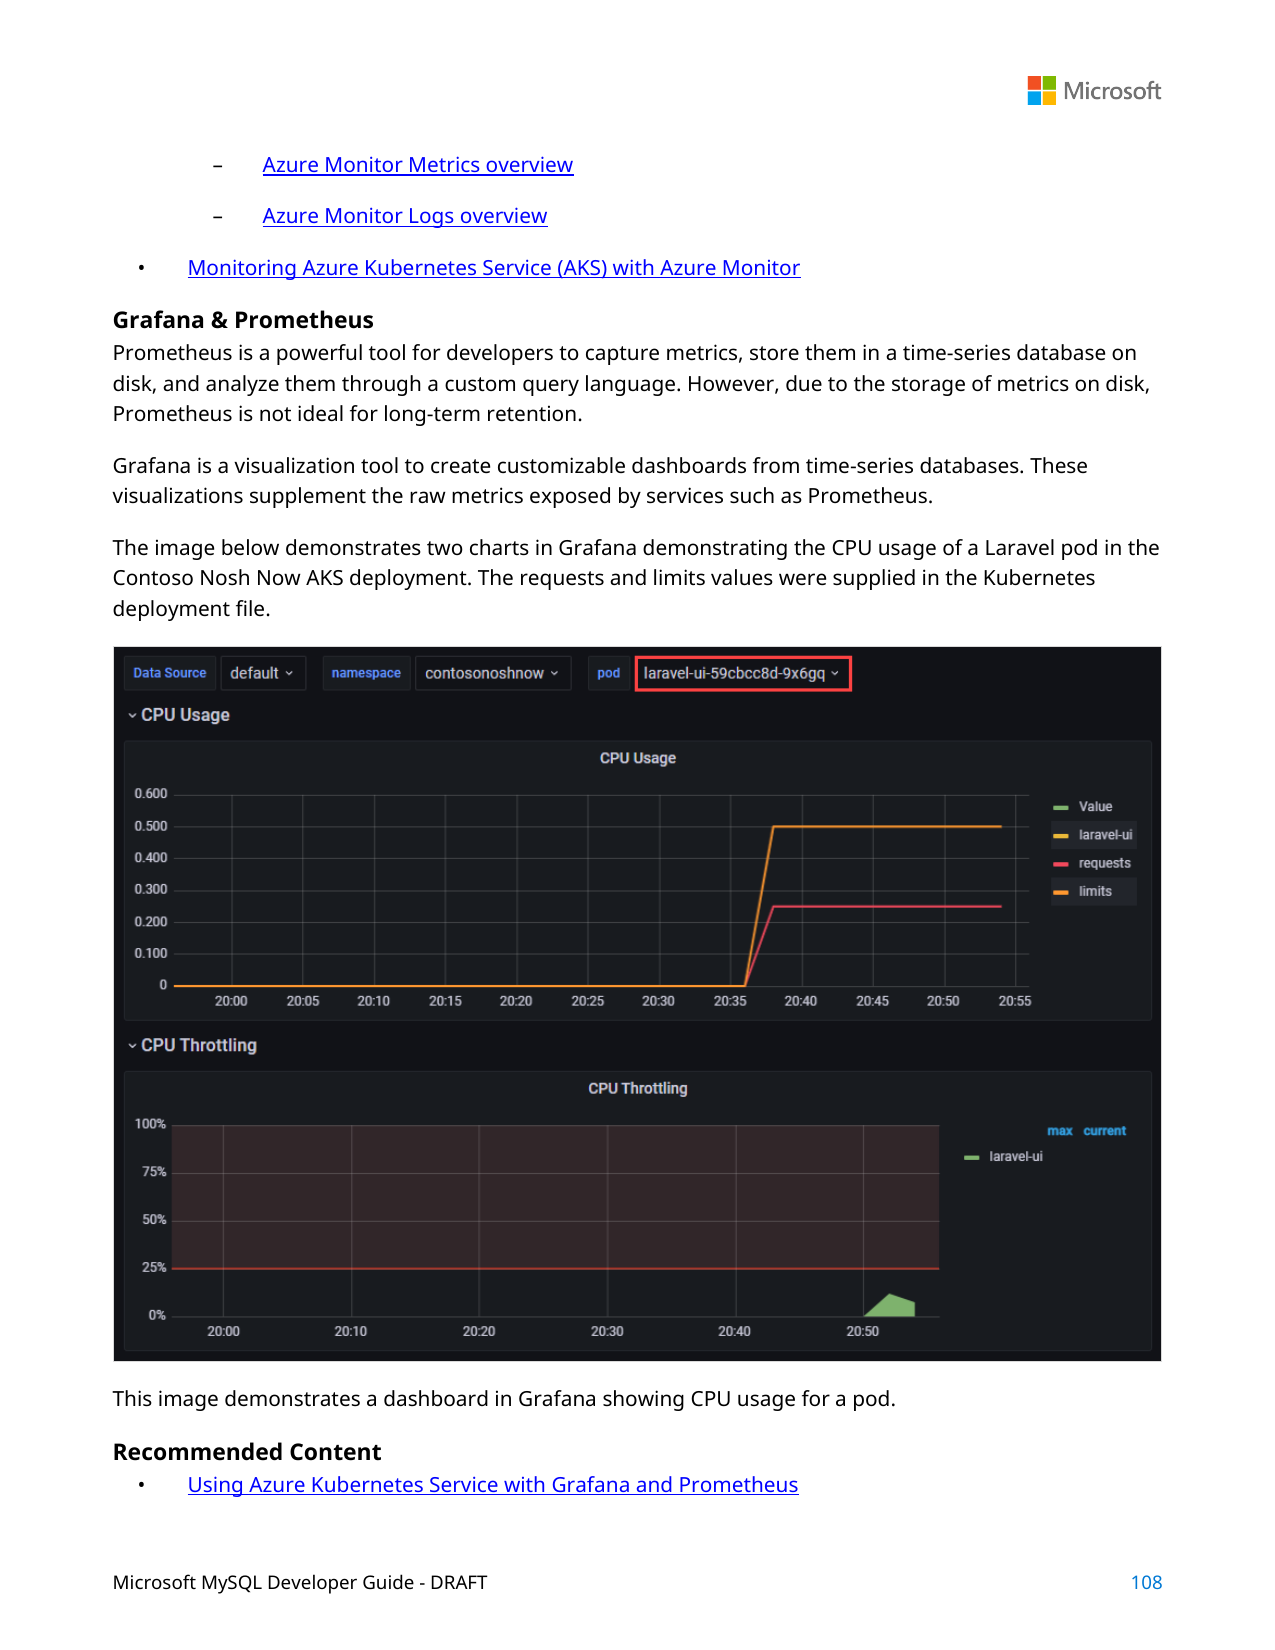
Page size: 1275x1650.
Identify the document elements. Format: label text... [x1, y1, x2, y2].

picture [114, 647, 1161, 1361]
list Azure Monitor Logs overview [212, 201, 1162, 230]
list Monitoring Azure Kubernetes Service (AKS) with Azure Monitor [137, 253, 1162, 281]
list Azure Monitor Metrics overview [212, 150, 1162, 178]
picture [1026, 75, 1163, 107]
list Using Azure Kubernetes Service with Grafana and Prometheus [137, 1470, 1162, 1498]
text This image demonstrates a dashboard in Grafana showing CPU usage for a pod. [112, 1384, 1162, 1413]
subtitle Recommended Content [112, 1436, 1162, 1467]
text Grafana is a visualization tool to create customizable dashboards from time-series databases. These visualizations supplement the raw metrics exposed by services such as Prometheus. [112, 451, 1162, 510]
text The image below demonstrates two charts in Grafana demonstrating the CPU usage of a Laravel pod in the Contoso Nosh Now AKS deployment. The requests and limits values were supplied in the Kubernetes deployment file. [112, 533, 1162, 623]
text Prometheus is a powerful tool for developers to capture metrics, store them in a time-series database on disk, and analyze them through a custom query language. However, due to the storage of metrics on disk, Prometheus is not ideal for long-term retention. [112, 338, 1162, 428]
subtitle Grafana & Prometheus [112, 304, 1162, 336]
